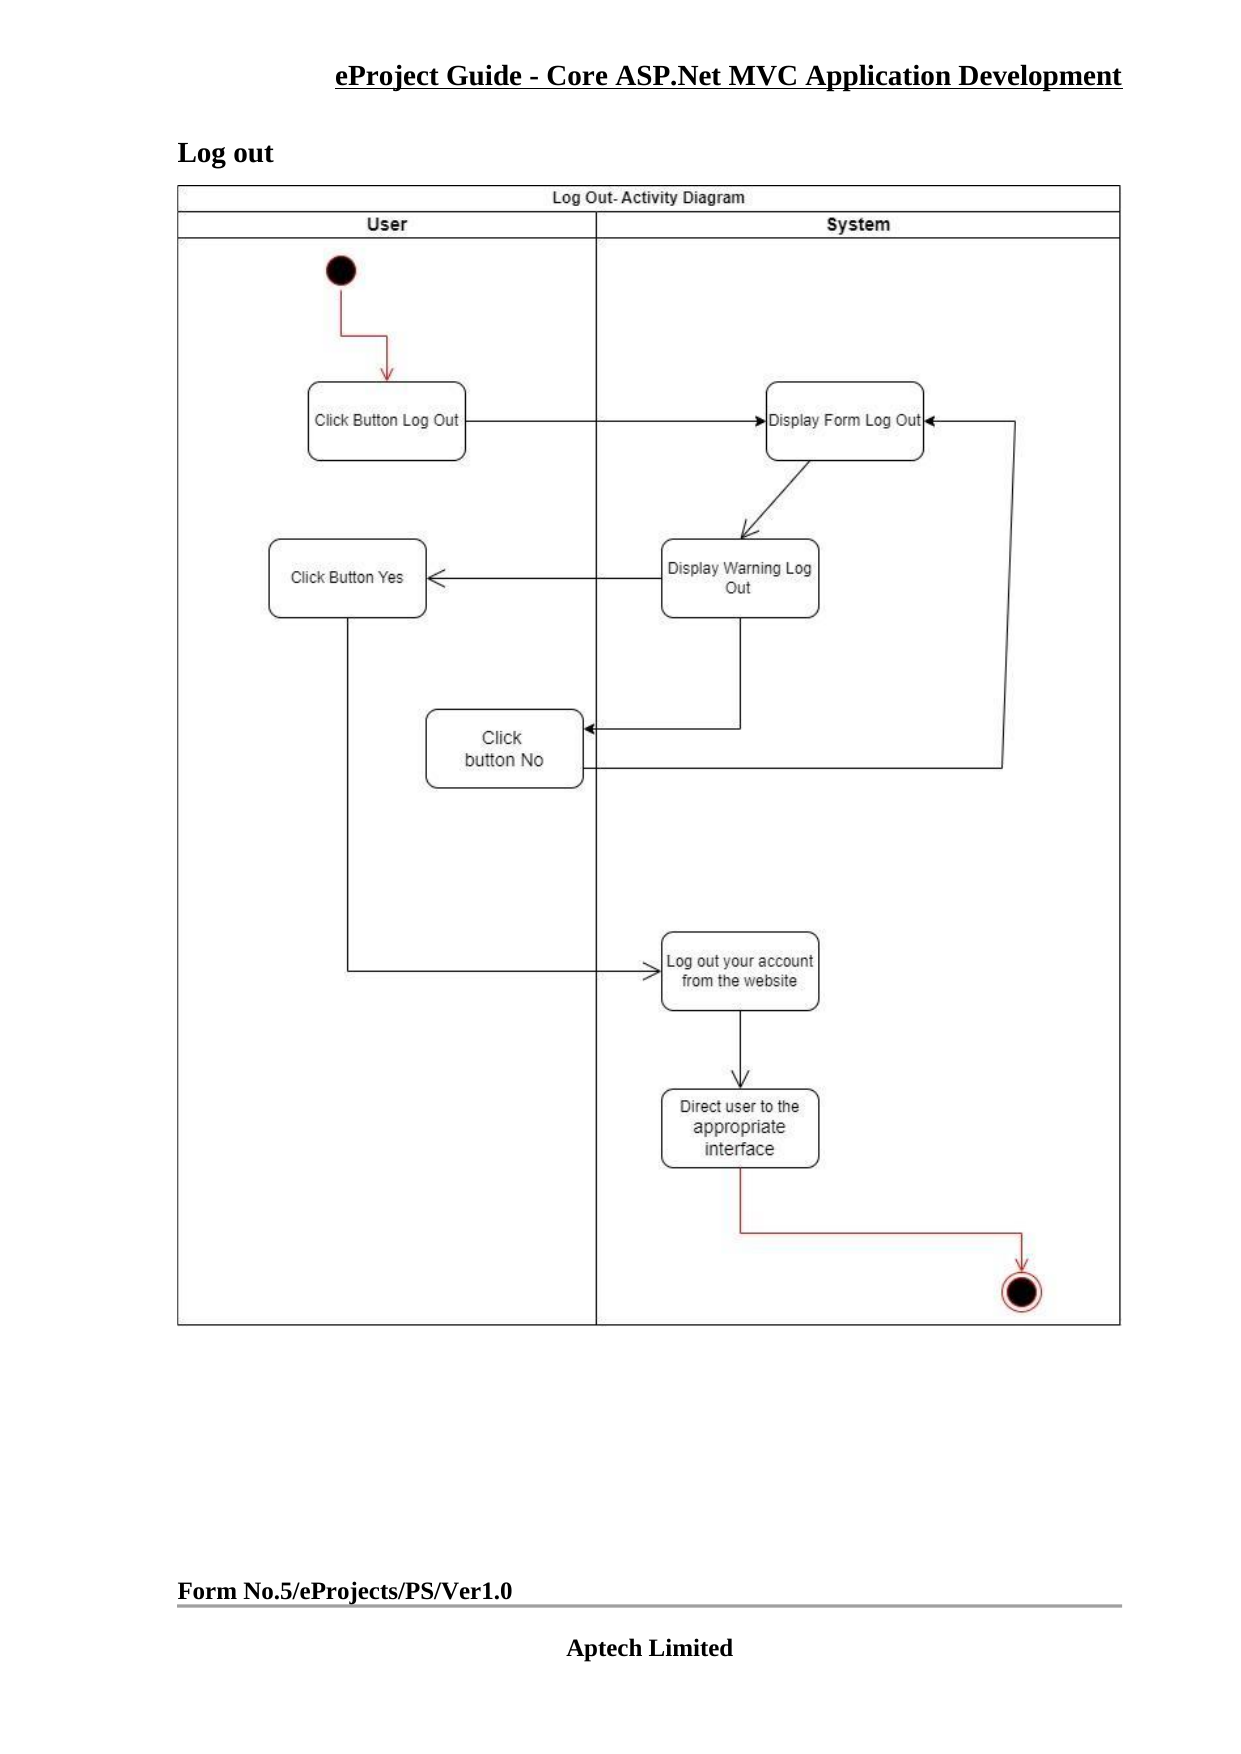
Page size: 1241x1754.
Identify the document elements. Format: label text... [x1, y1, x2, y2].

text Log out [177, 135, 1122, 168]
picture [177, 185, 1122, 1327]
